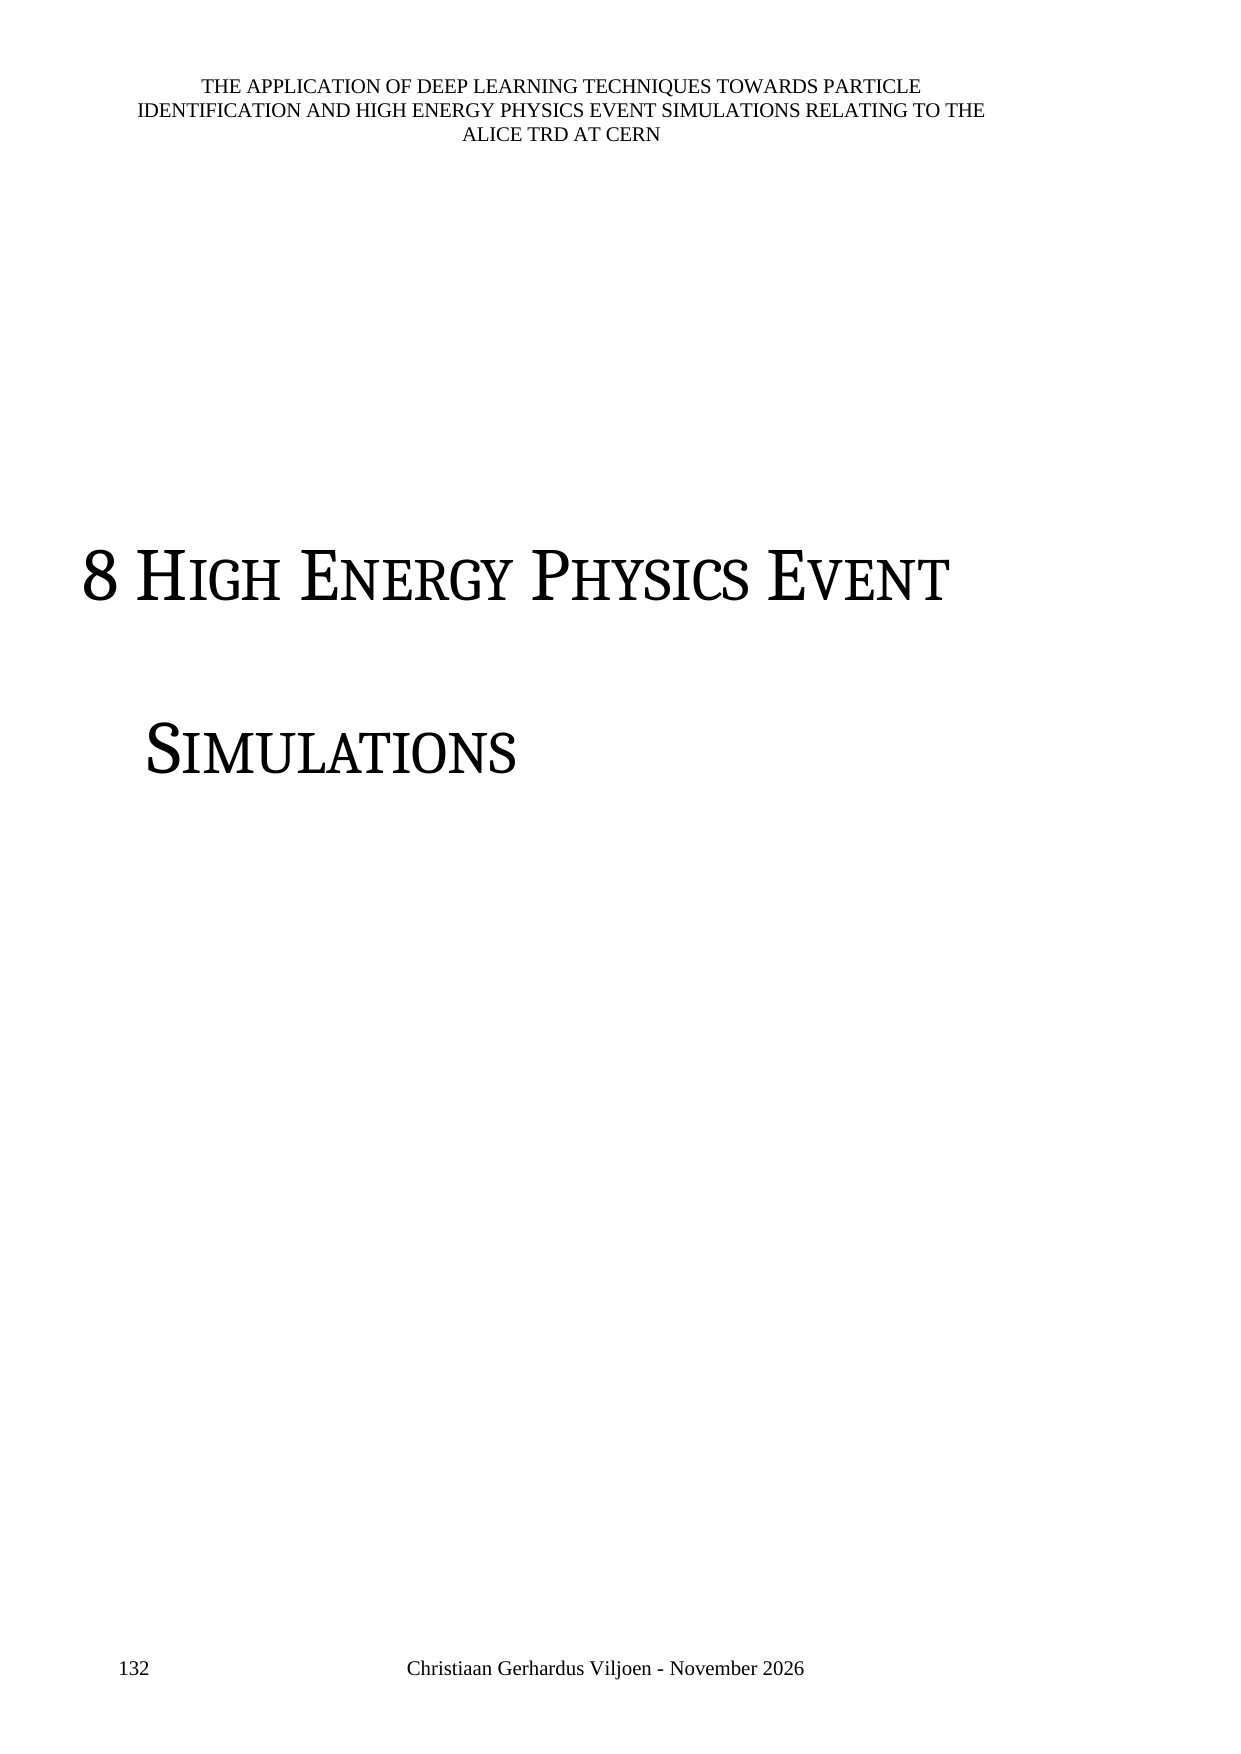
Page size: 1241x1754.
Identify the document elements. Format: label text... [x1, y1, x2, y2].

subtitle High Energy Physics Event Simulations [83, 533, 1004, 792]
